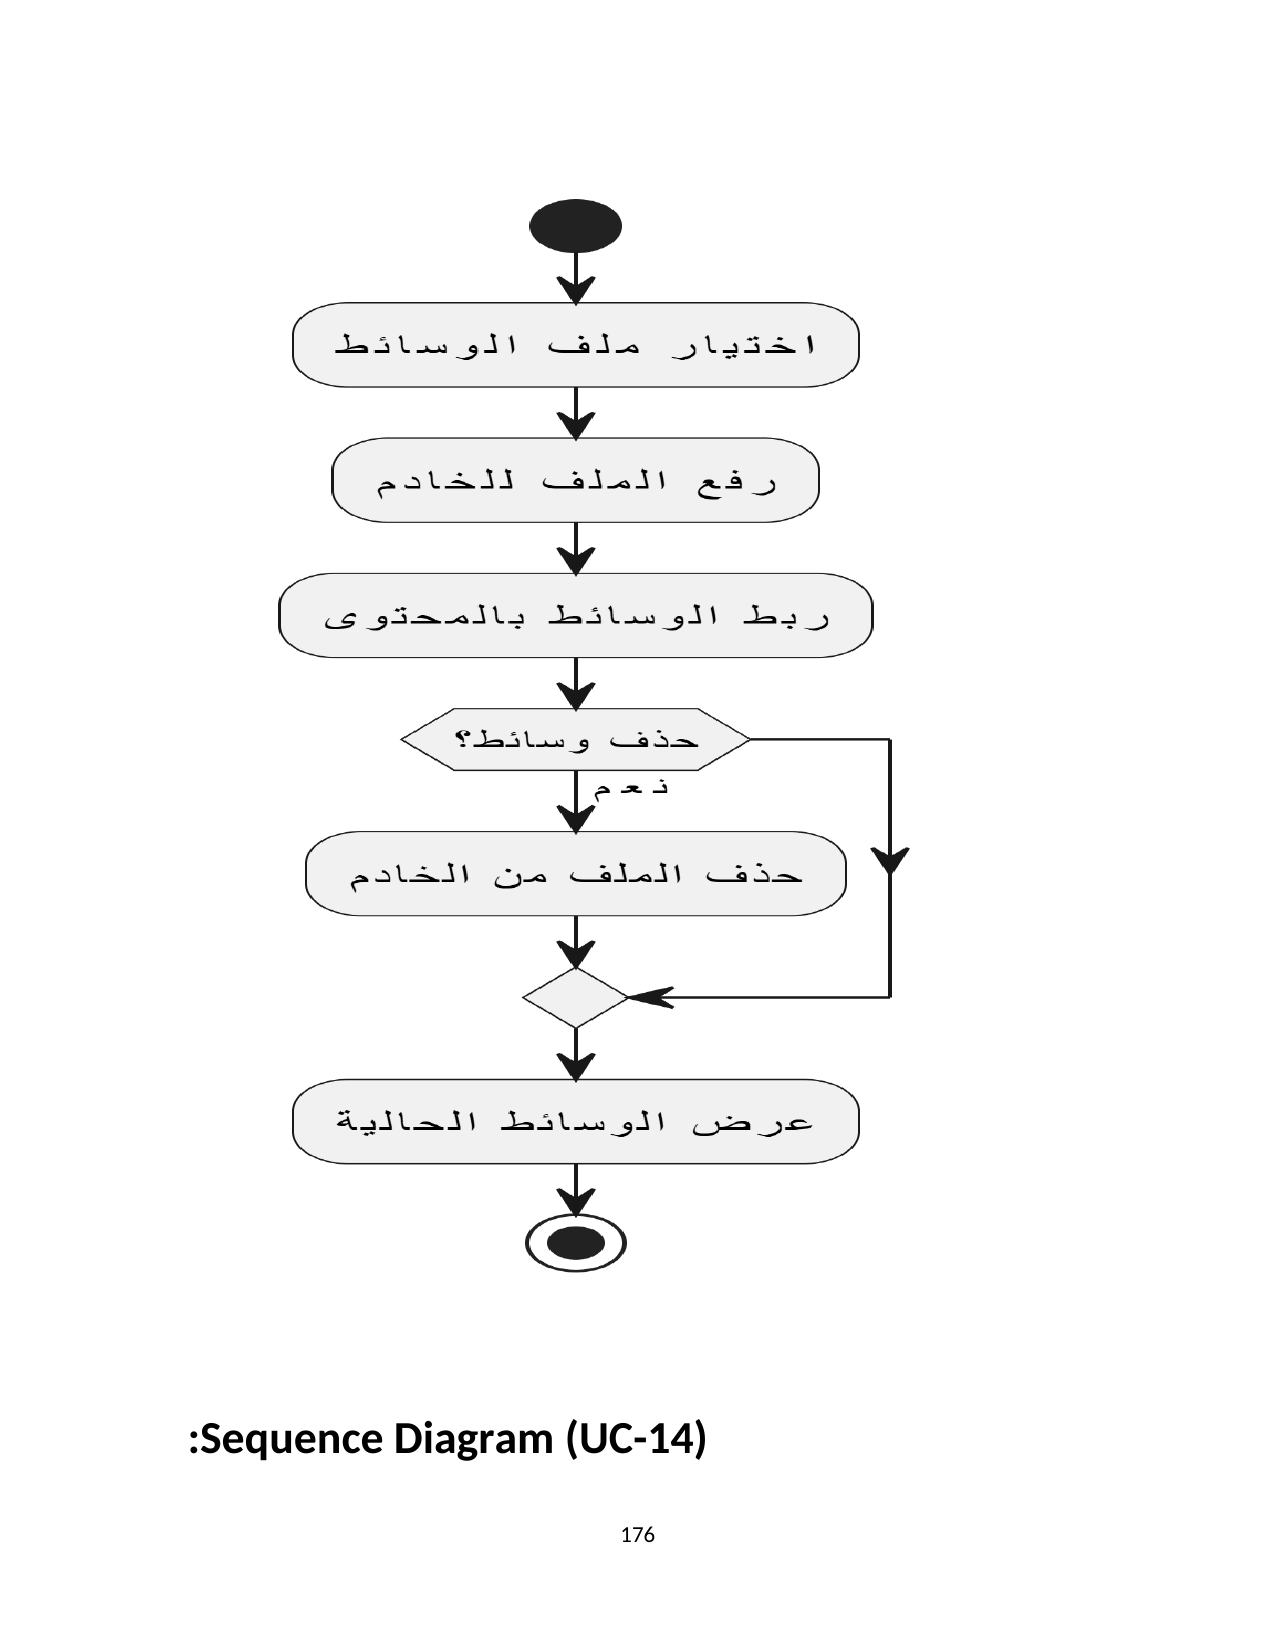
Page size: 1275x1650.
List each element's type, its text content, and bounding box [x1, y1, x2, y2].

picture [187, 150, 1050, 1324]
text Sequence Diagram (UC-14): [187, 1408, 1087, 1464]
